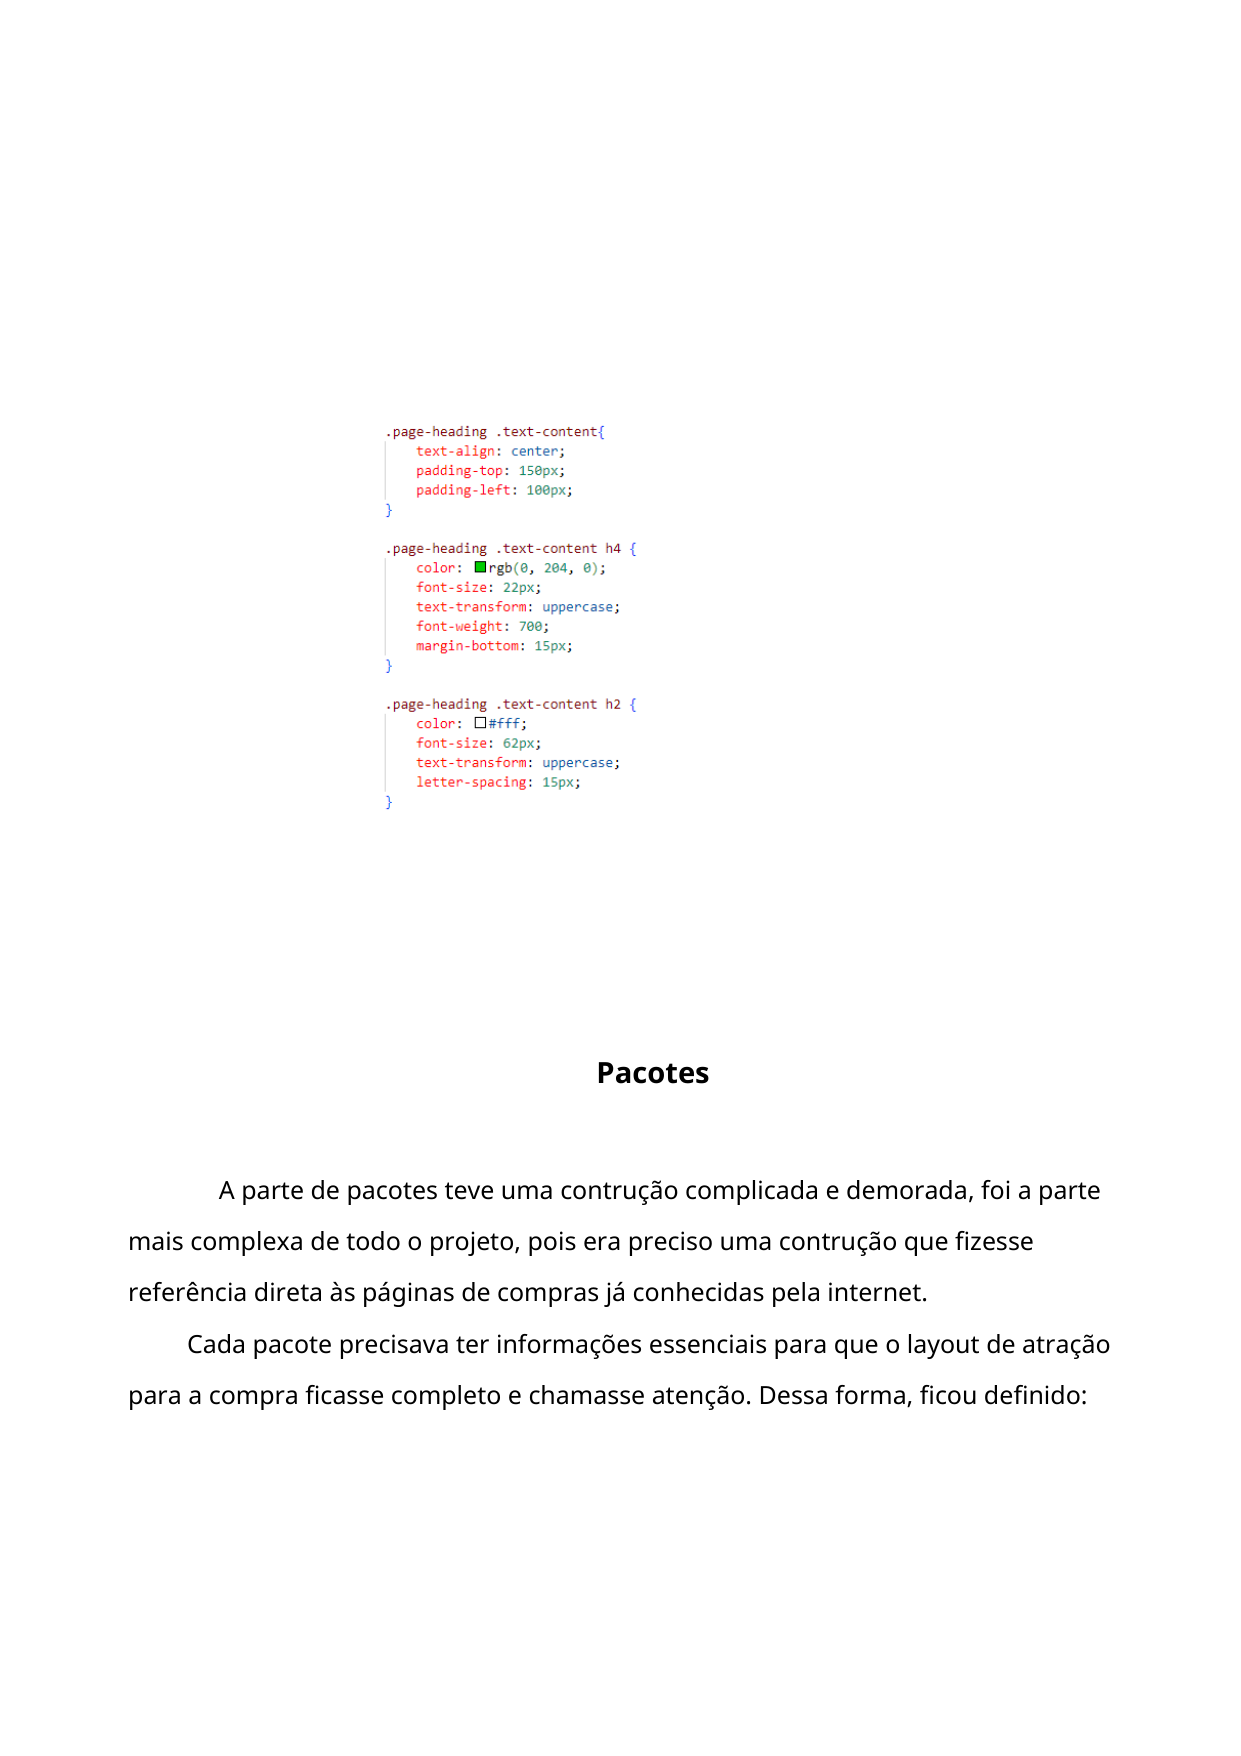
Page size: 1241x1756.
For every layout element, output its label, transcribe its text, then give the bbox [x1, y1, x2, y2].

text Cada pacote precisava ter informações essenciais para que o layout de atração para a compra ficasse completo e chamasse atenção. Dessa forma, ficou definido: [128, 1326, 1119, 1411]
picture [373, 415, 867, 822]
text A parte de pacotes teve uma contrução complicada e demorada, foi a parte mais complexa de todo o projeto, pois era preciso uma contrução que fizesse referência direta às páginas de compras já conhecidas pela internet. [128, 1173, 1119, 1309]
text Pacotes [128, 1053, 1119, 1092]
